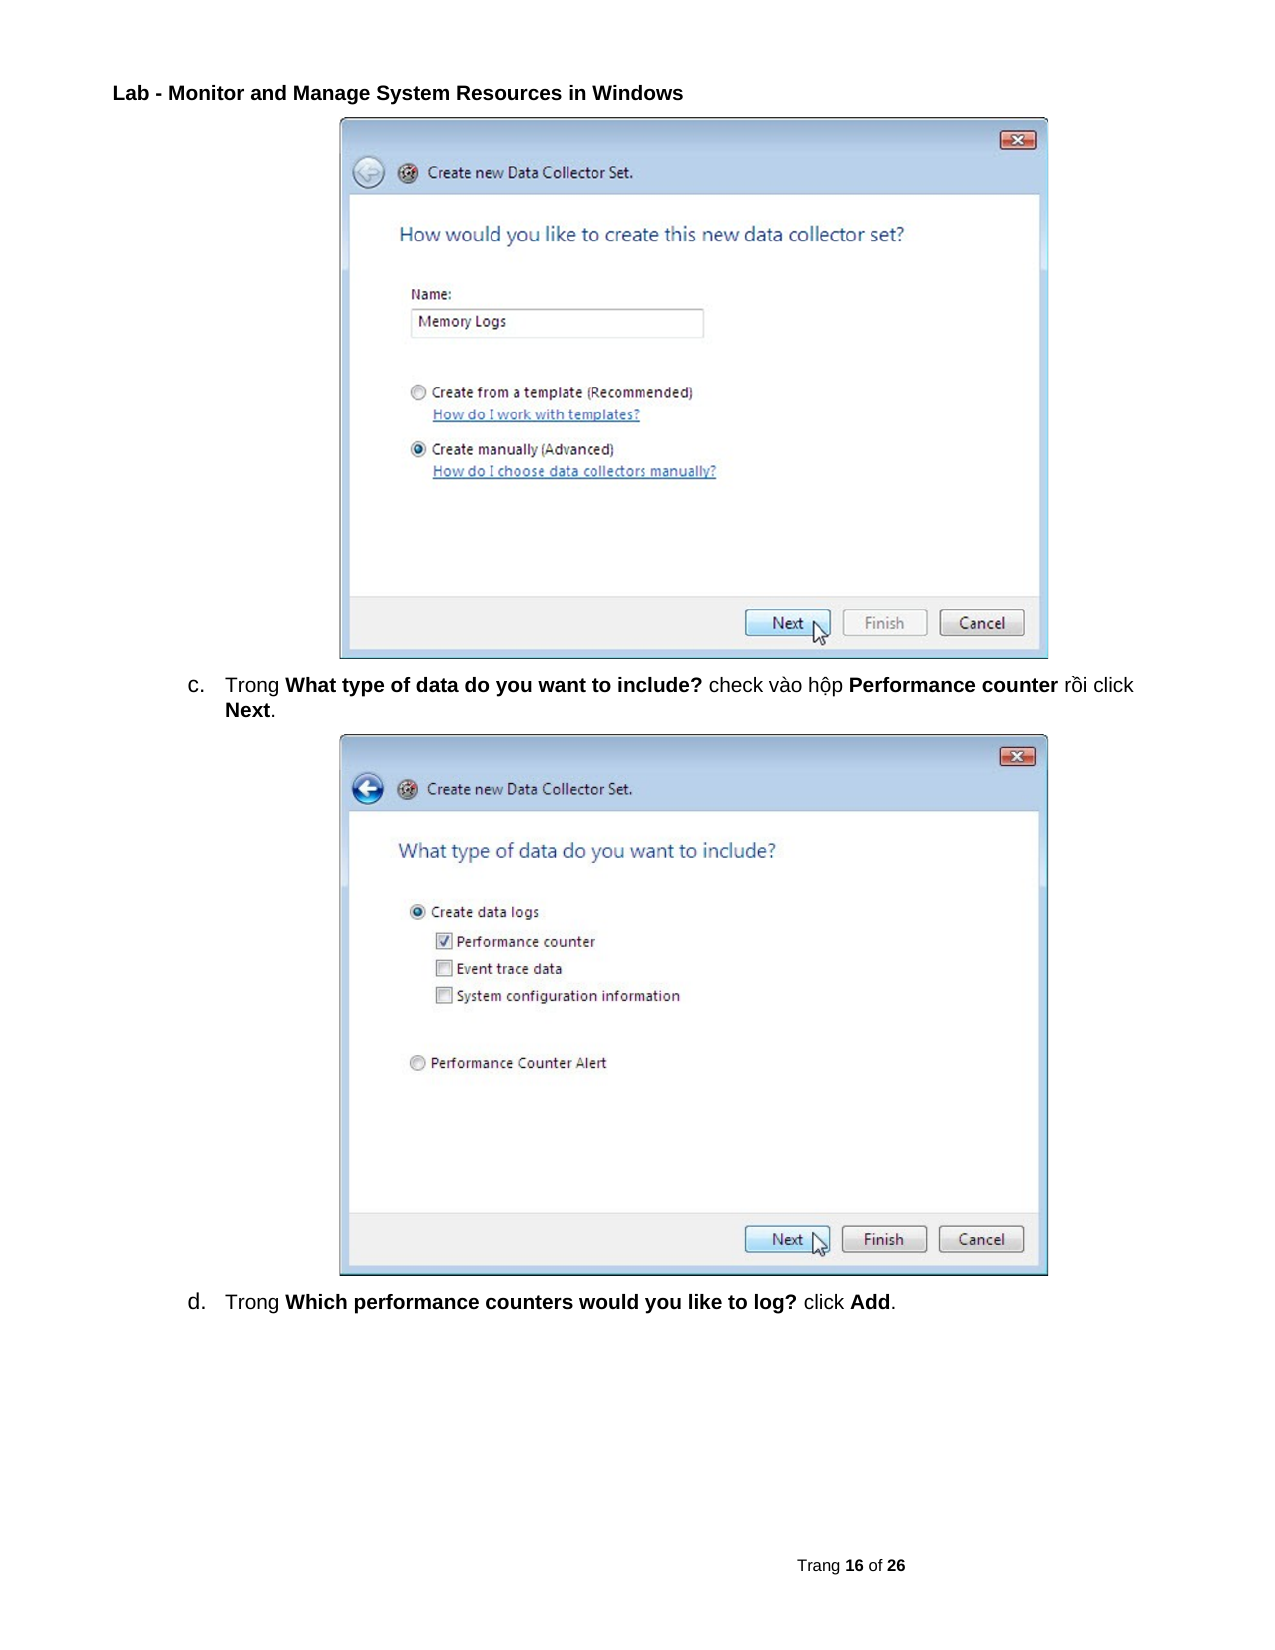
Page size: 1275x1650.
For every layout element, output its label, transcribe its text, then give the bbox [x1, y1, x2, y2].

picture [339, 734, 1049, 1276]
list Trong Which performance counters would you like to log? click Add. [187, 1288, 1162, 1314]
picture [339, 117, 1049, 659]
list Trong What type of data do you want to include? check vào hộp Performance counter rồi click Next. [187, 671, 1162, 722]
